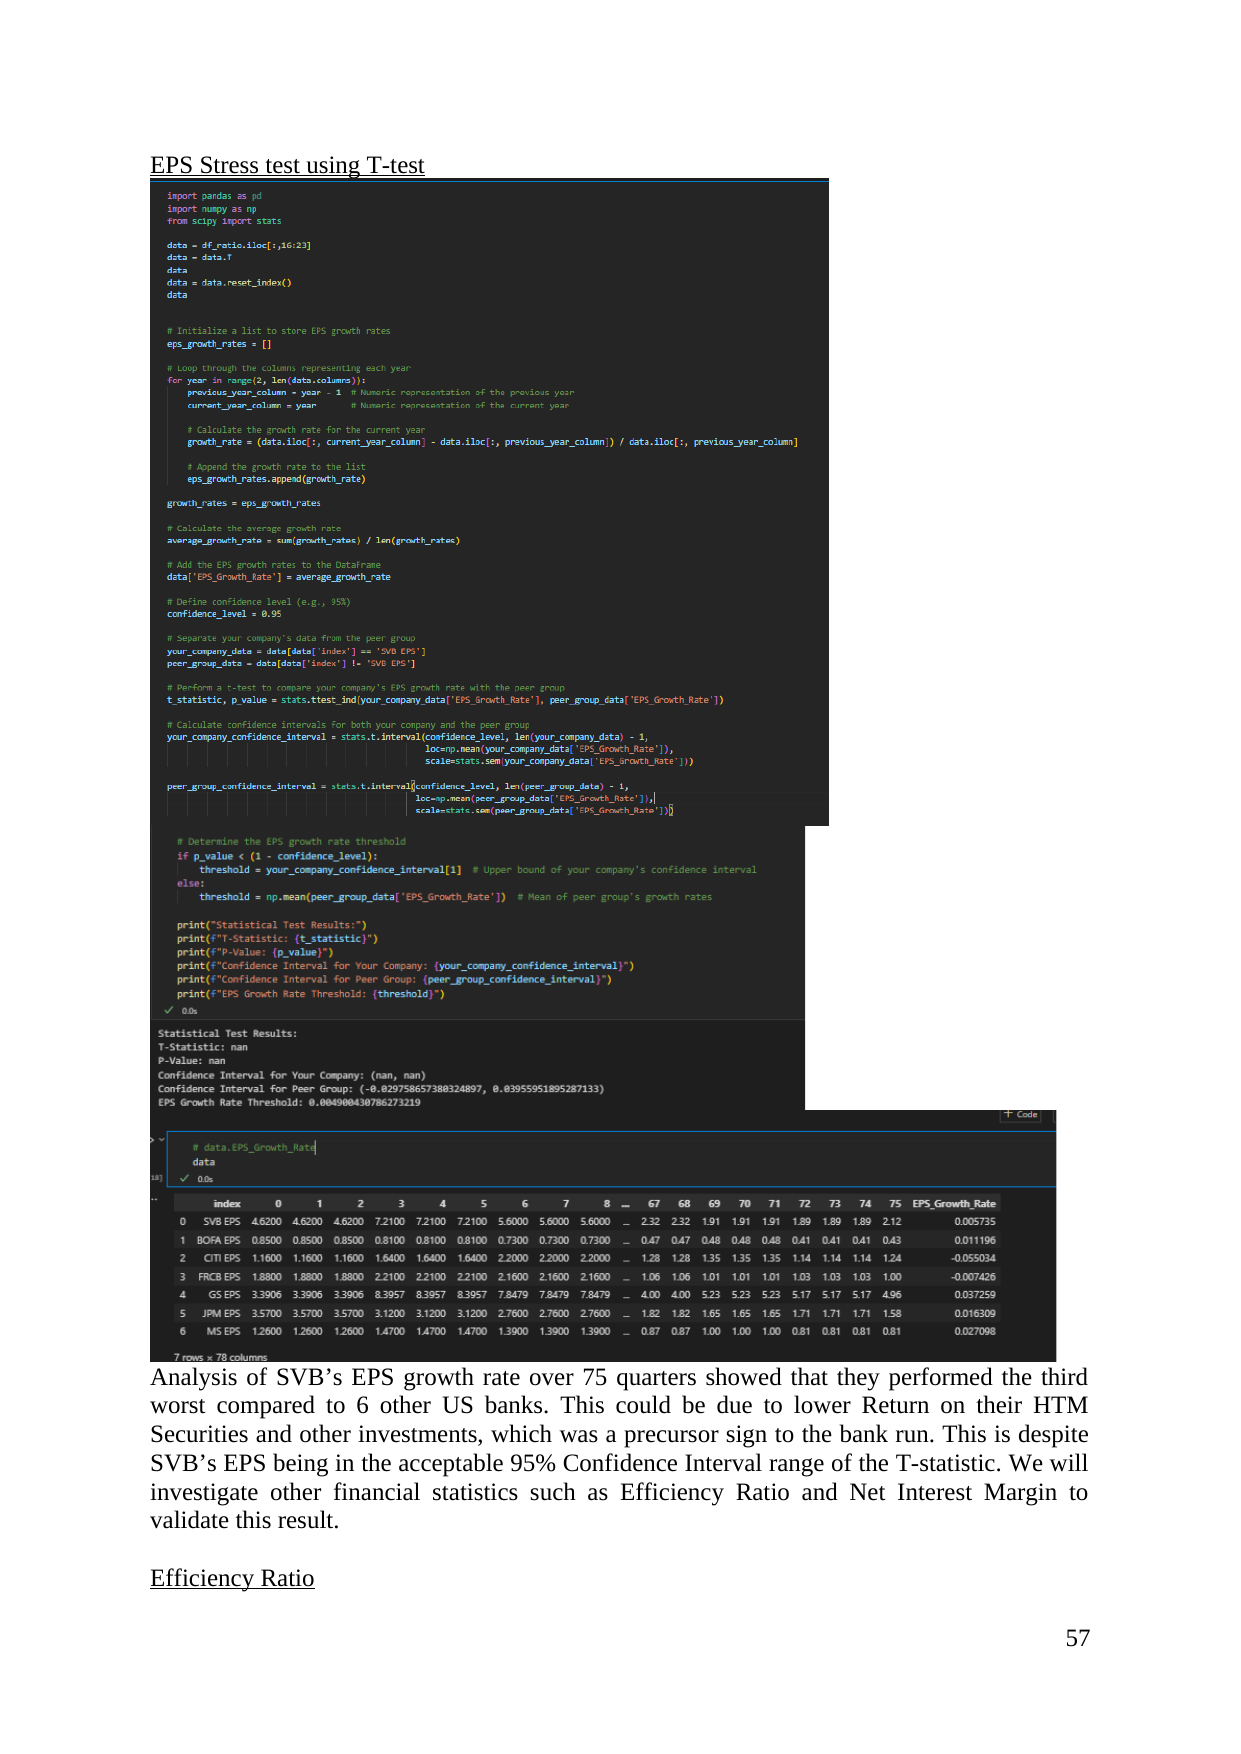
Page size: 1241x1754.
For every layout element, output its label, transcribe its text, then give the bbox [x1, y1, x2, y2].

picture [150, 178, 1057, 1362]
text EPS Stress test using T-test [150, 150, 1090, 179]
text Efficiency Ratio [150, 1563, 1090, 1592]
text Analysis of SVB’s EPS growth rate over 75 quarters showed that they performed the third worst compared to 6 other US banks. This could be due to lower Return on their HTM Securities and other investments, which was a precursor sign to the bank run. This is despite SVB’s EPS being in the acceptable 95% Confidence Interval range of the T-statistic. We will investigate other financial statistics such as Efficiency Ratio and Net Interest Margin to validate this result. [150, 1362, 1090, 1534]
